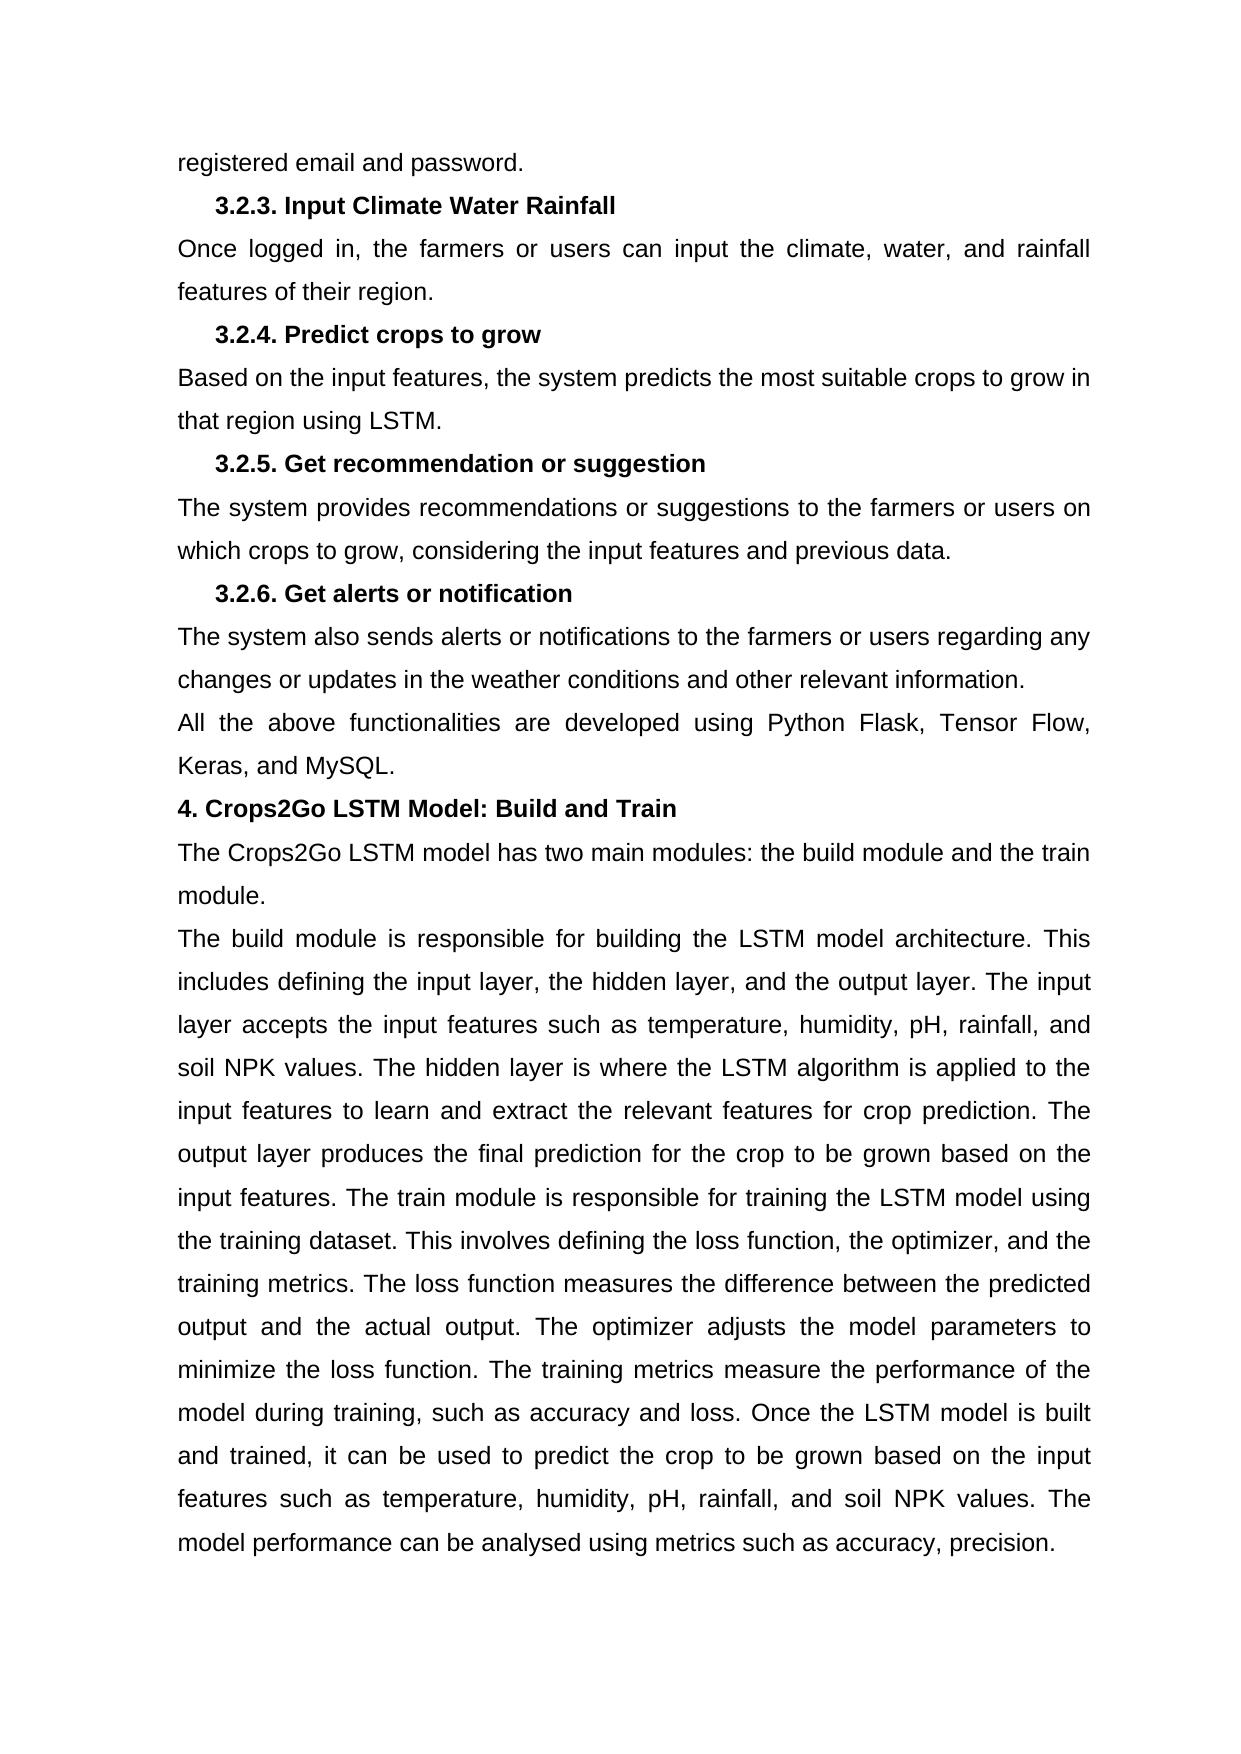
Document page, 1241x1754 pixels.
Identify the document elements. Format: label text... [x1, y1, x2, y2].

text The system also sends alerts or notifications to the farmers or users regarding any changes or updates in the weather conditions and other relevant information. [177, 622, 1093, 694]
text Once logged in, the farmers or users can input the climate, water, and rainfall features of their region. [177, 234, 1093, 306]
text Based on the input features, the system predicts the most suitable crops to grow in that region using LSTM. [177, 363, 1093, 435]
text 4. Crops2Go LSTM Model: Build and Train [177, 794, 1093, 823]
text The Crops2Go LSTM model has two main modules: the build module and the train module. [177, 838, 1093, 909]
text 3.2.3. Input Climate Water Rainfall [215, 191, 1093, 219]
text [177, 148, 1093, 176]
text All the above functionalities are developed using Python Flask, Tensor Flow, Keras, and MySQL. [177, 708, 1093, 780]
text The build module is responsible for building the LSTM model architecture. This includes defining the input layer, the hidden layer, and the output layer. The input layer accepts the input features such as temperature, humidity, pH, rainfall, and soil NPK values. The hidden layer is where the LSTM algorithm is applied to the input features to learn and extract the relevant features for crop prediction. The output layer produces the final prediction for the crop to be grown based on the input features. The train module is responsible for training the LSTM model using the training dataset. This involves defining the loss function, the optimizer, and the training metrics. The loss function measures the difference between the predicted output and the actual output. The optimizer adjusts the model parameters to minimize the loss function. The training metrics measure the performance of the model during training, such as accuracy and loss. Once the LSTM model is built and trained, it can be used to predict the crop to be grown based on the input features such as temperature, humidity, pH, rainfall, and soil NPK values. The model performance can be analysed using metrics such as accuracy, precision. [177, 924, 1093, 1556]
text 3.2.5. Get recommendation or suggestion [215, 449, 1093, 478]
text 3.2.6. Get alerts or notification [215, 579, 1093, 608]
text The system provides recommendations or suggestions to the farmers or users on which crops to grow, considering the input features and previous data. [177, 493, 1093, 564]
text 3.2.4. Predict crops to grow [215, 320, 1093, 349]
